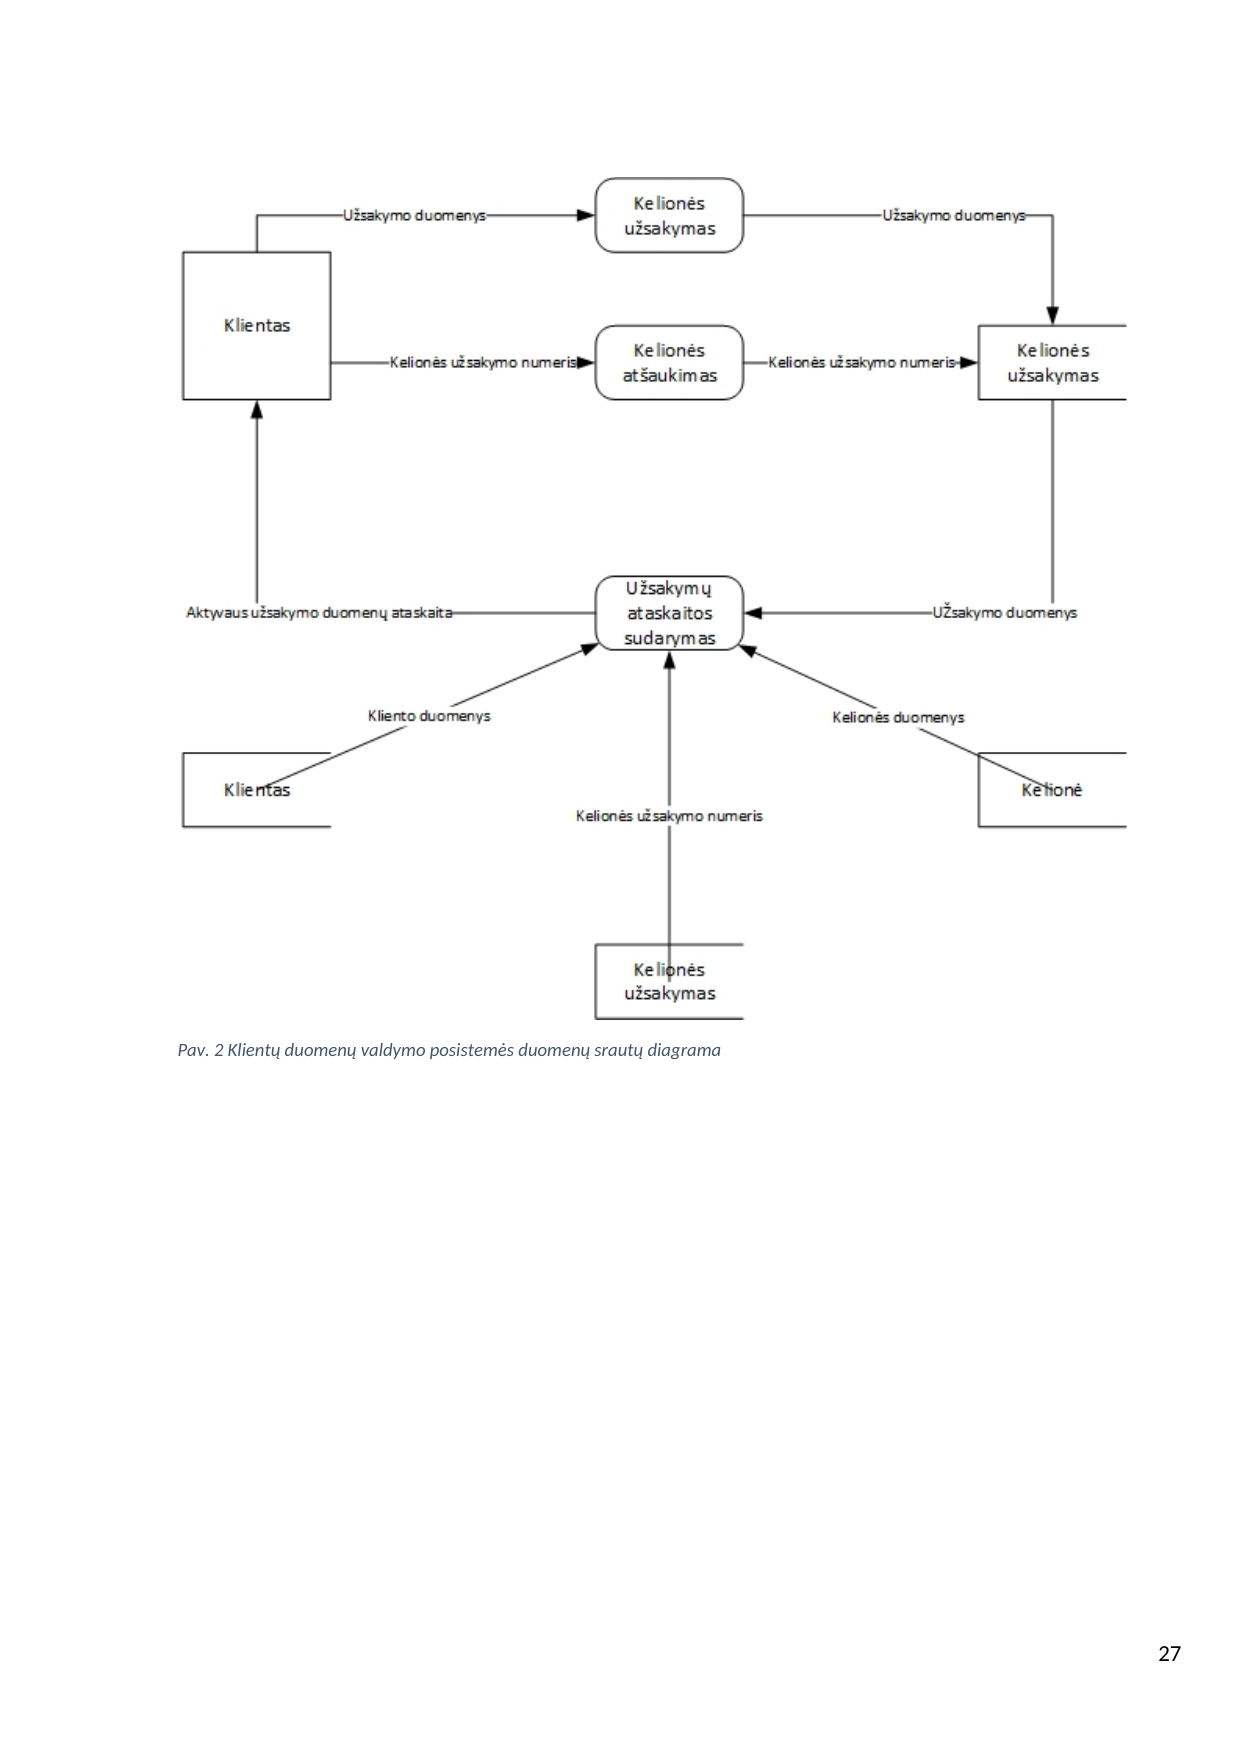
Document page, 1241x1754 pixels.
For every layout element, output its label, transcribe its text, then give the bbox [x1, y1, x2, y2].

text Pav. 2 Klientų duomenų valdymo posistemės duomenų srautų diagrama [177, 1038, 1181, 1061]
picture [177, 177, 1128, 1020]
